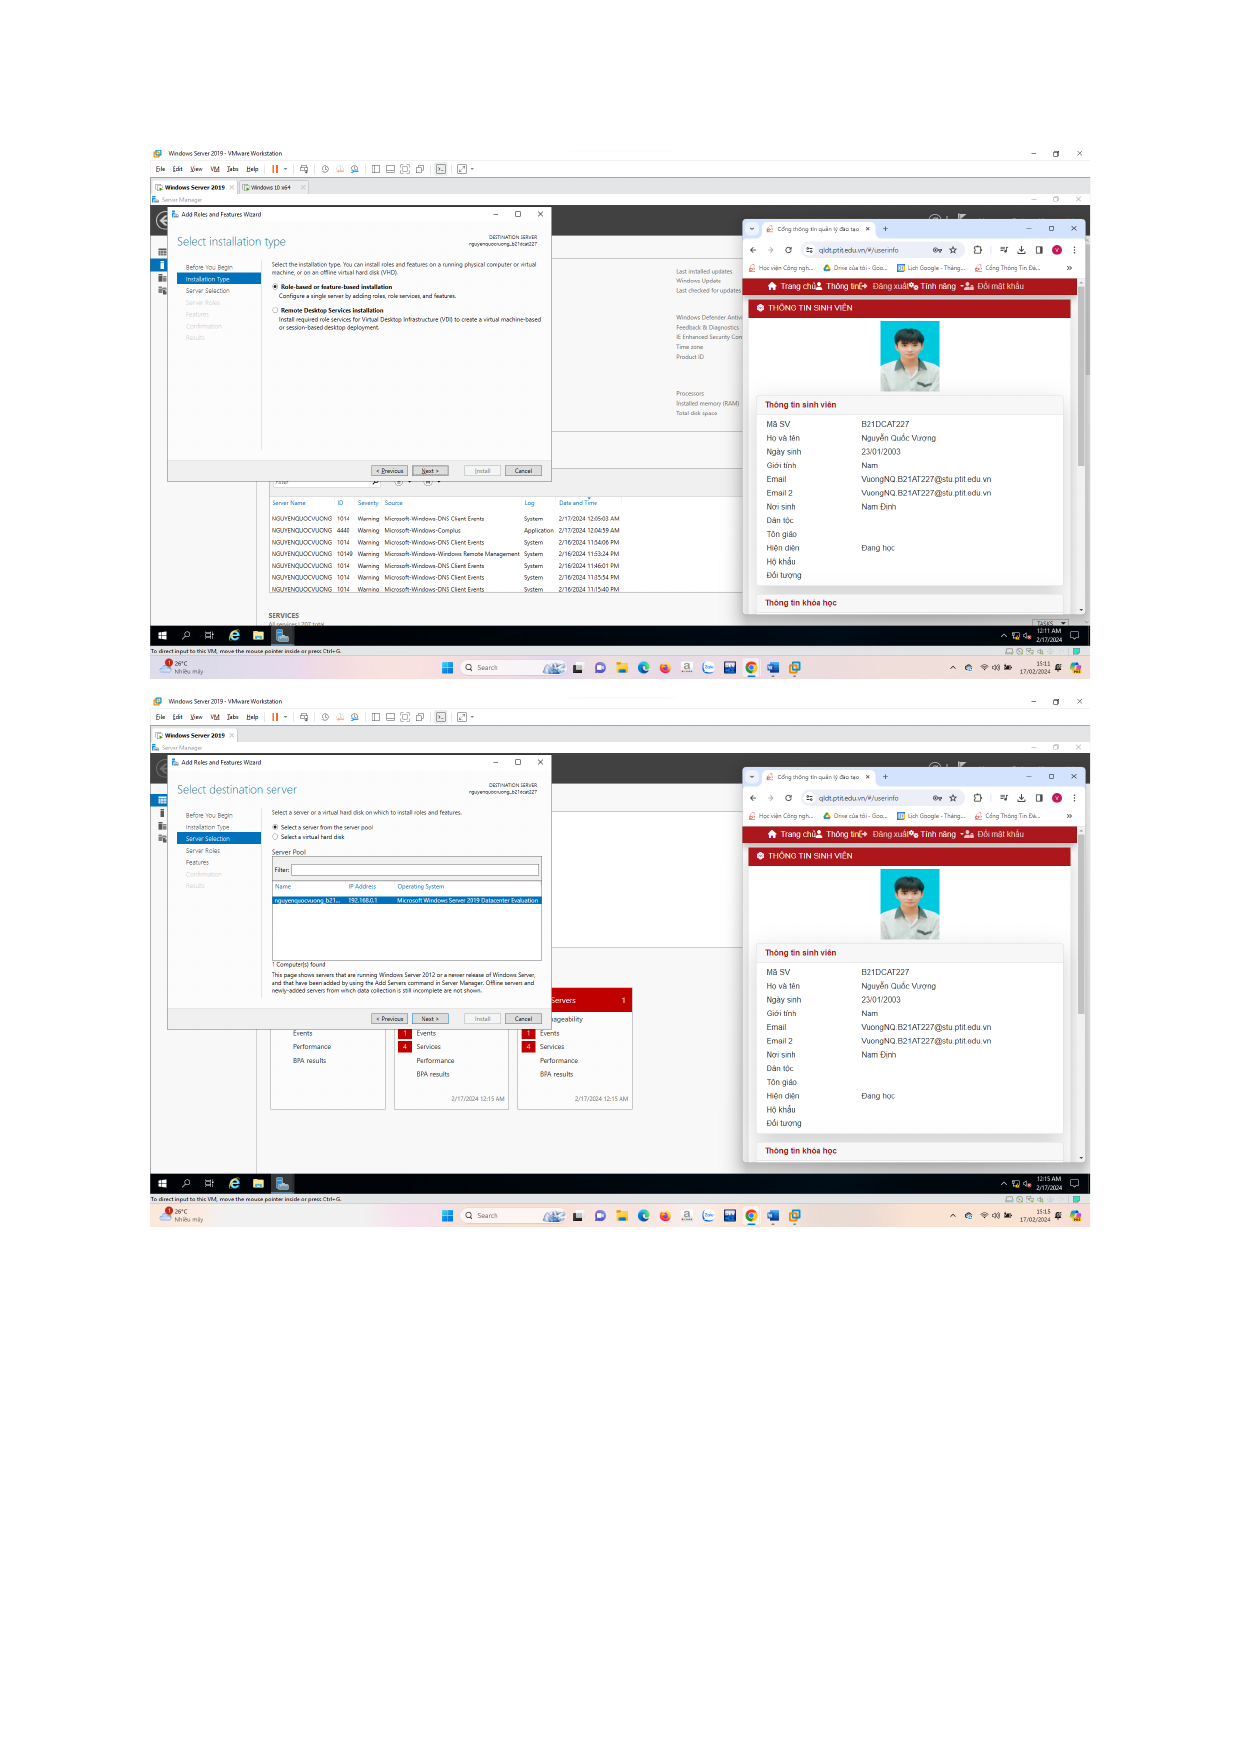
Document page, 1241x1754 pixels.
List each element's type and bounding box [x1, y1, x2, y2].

picture [150, 150, 1091, 679]
picture [150, 697, 1091, 1227]
